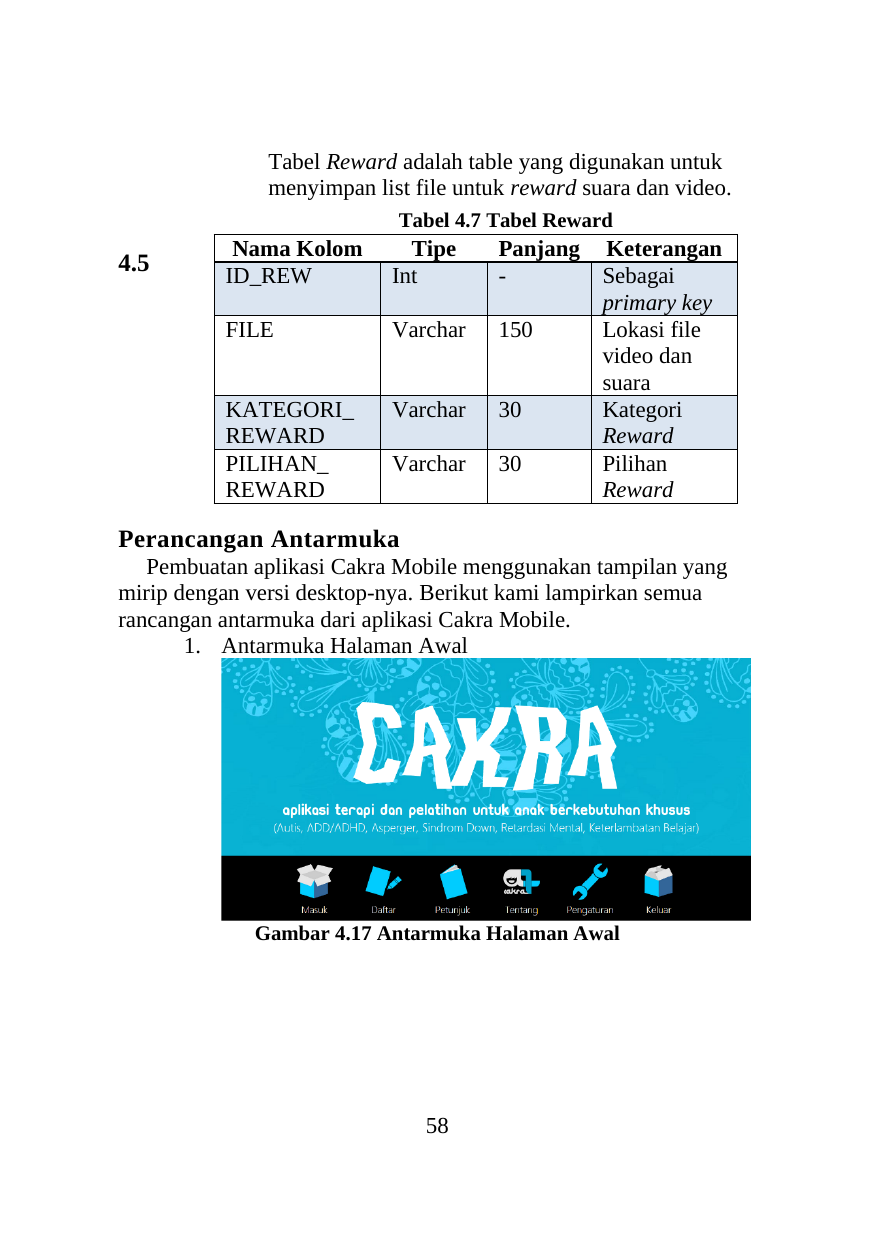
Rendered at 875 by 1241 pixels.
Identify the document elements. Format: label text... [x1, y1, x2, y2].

table_cell KATEGORI_ REWARD [215, 396, 380, 449]
table_header Tipe [381, 235, 487, 261]
table_cell Int [381, 263, 487, 315]
table_cell Lokasi file video dan suara [592, 316, 737, 395]
table_cell Varchar [381, 450, 487, 503]
table_cell ID_REW [215, 263, 380, 315]
picture [221, 658, 751, 921]
text Tabel 4.7 Tabel Reward [398, 208, 613, 232]
table_cell - [488, 263, 591, 315]
table_cell Varchar [381, 396, 487, 449]
table_cell 30 [488, 396, 591, 449]
table_cell PILIHAN_ REWARD [215, 450, 380, 503]
table_header Panjang [487, 235, 591, 261]
picture [688, 658, 700, 664]
table_header Keterangan [591, 235, 737, 261]
table_cell 30 [488, 450, 591, 503]
text Pembuatan aplikasi Cakra Mobile menggunakan tampilan yang mirip dengan versi desktop-nya. Berikut kami lampirkan semua rancangan antarmuka dari aplikasi Cakra Mobile. [118, 553, 756, 632]
table_cell 150 [488, 316, 591, 395]
subtitle Perancangan Antarmuka [118, 248, 756, 553]
table_cell Pilihan Reward [592, 450, 737, 503]
table_cell Kategori Reward [592, 396, 737, 449]
table_cell Sebagai primary key [592, 263, 737, 315]
table_cell Varchar [381, 316, 487, 395]
list Tabel Reward adalah table yang digunakan untuk menyimpan list file untuk reward suara dan video. [268, 148, 756, 200]
table_header Nama Kolom [215, 235, 381, 261]
table_cell FILE [215, 316, 380, 395]
